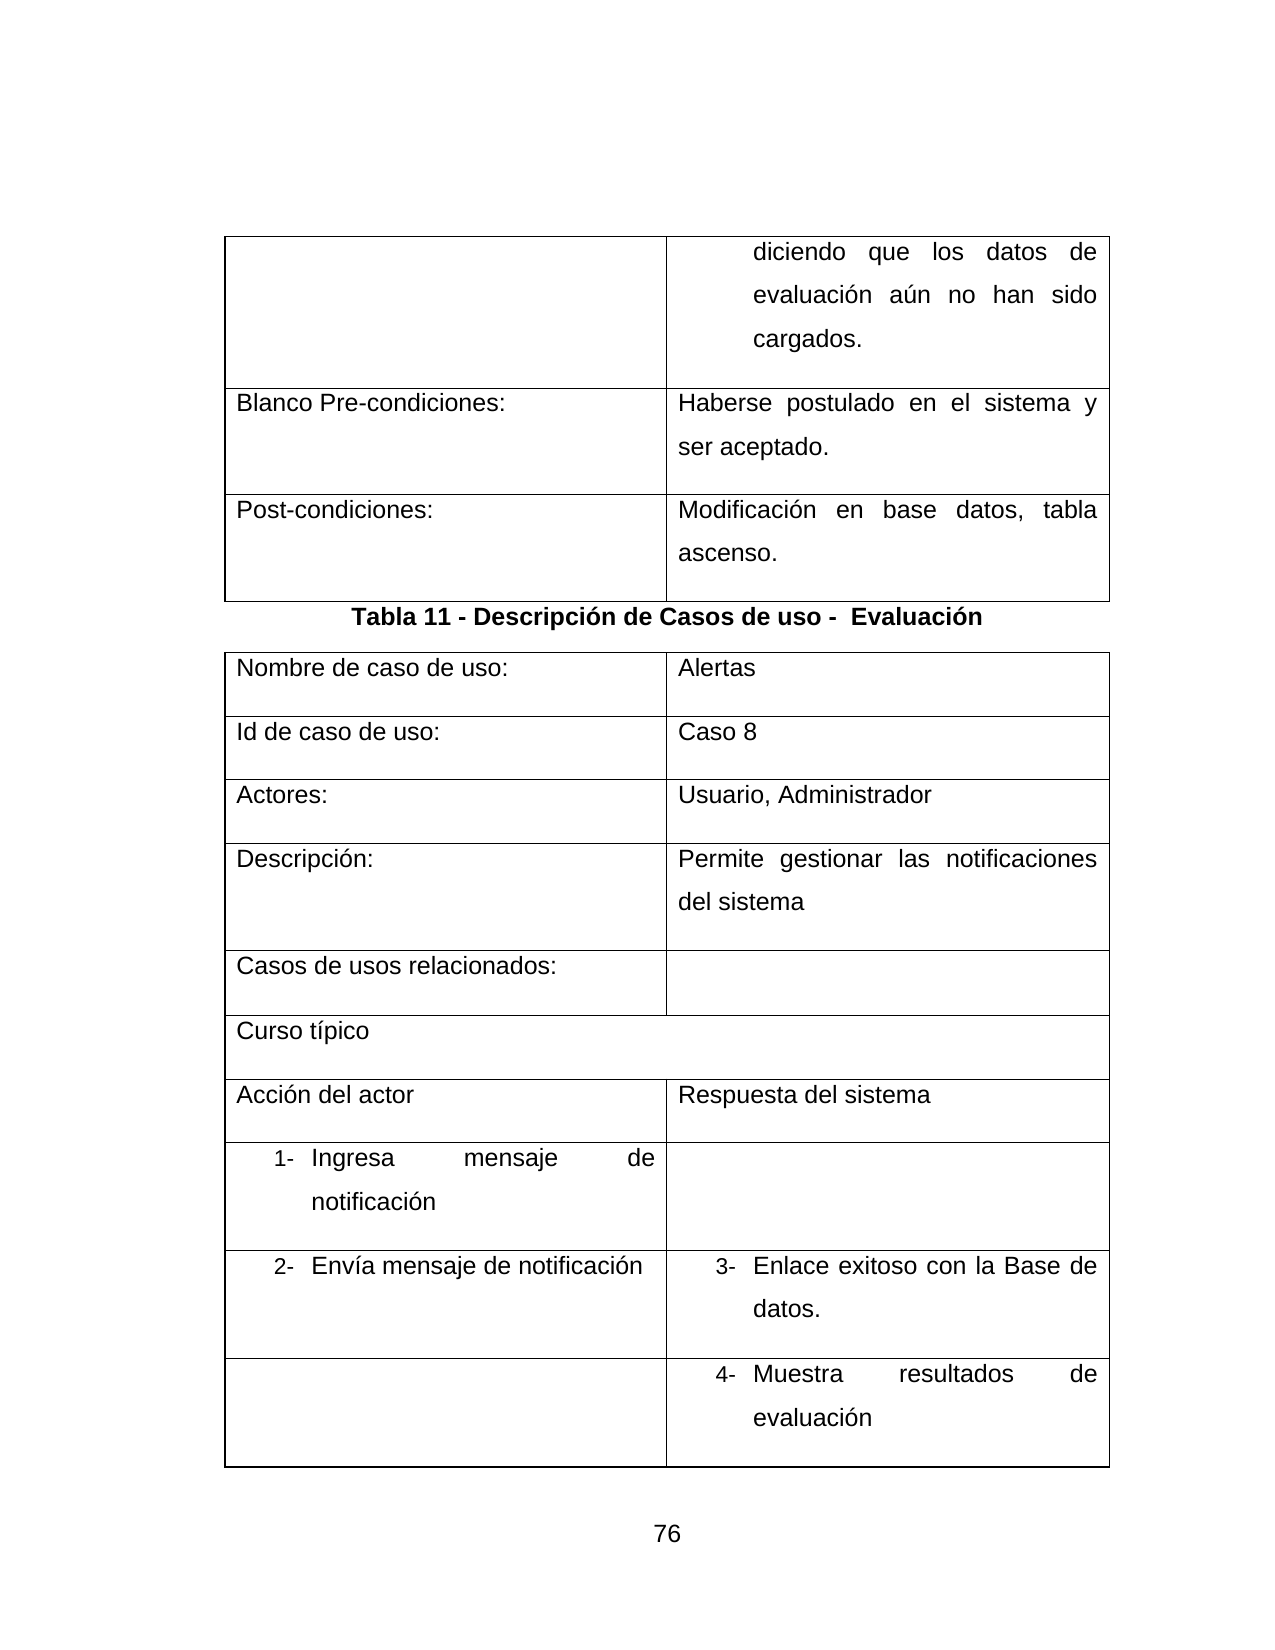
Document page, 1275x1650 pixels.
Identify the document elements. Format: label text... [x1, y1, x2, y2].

table_cell Curso típico [226, 1016, 1109, 1078]
text Tabla 11 - Descripción de Casos de uso - Evaluación [236, 602, 1098, 631]
table_cell Permite gestionar las notificaciones del sistema [667, 844, 1109, 950]
table_header Alertas [667, 653, 1109, 716]
table_cell Actores: [226, 780, 666, 843]
table_cell Id de caso de uso: [226, 717, 666, 779]
table_cell [226, 237, 666, 387]
table_cell Acción del actor [226, 1080, 666, 1142]
table_cell Haberse postulado en el sistema y ser aceptado. [667, 389, 1109, 494]
table_cell Post-condiciones: [226, 495, 666, 601]
table_cell [226, 1359, 666, 1466]
table_cell Enlace exitoso con la Base de datos. [667, 1251, 1109, 1358]
table_cell Respuesta del sistema [667, 1080, 1109, 1142]
table_cell [667, 951, 1109, 1015]
table_header Nombre de caso de uso: [226, 653, 666, 716]
table_cell Descripción: [226, 844, 666, 950]
table_cell Envía mensaje de notificación [226, 1251, 666, 1358]
table_cell Blanco Pre-condiciones: [226, 389, 666, 494]
table_cell Muestra resultados de evaluación [667, 1359, 1109, 1466]
table_cell Caso 8 [667, 717, 1109, 779]
table_cell Casos de usos relacionados: [226, 951, 666, 1015]
table_cell Ingresa mensaje de notificación [226, 1143, 666, 1250]
table_cell Modificación en base datos, tabla ascenso. [667, 495, 1109, 601]
table_cell [667, 1143, 1109, 1250]
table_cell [667, 237, 1109, 387]
table_cell Usuario, Administrador [667, 780, 1109, 843]
